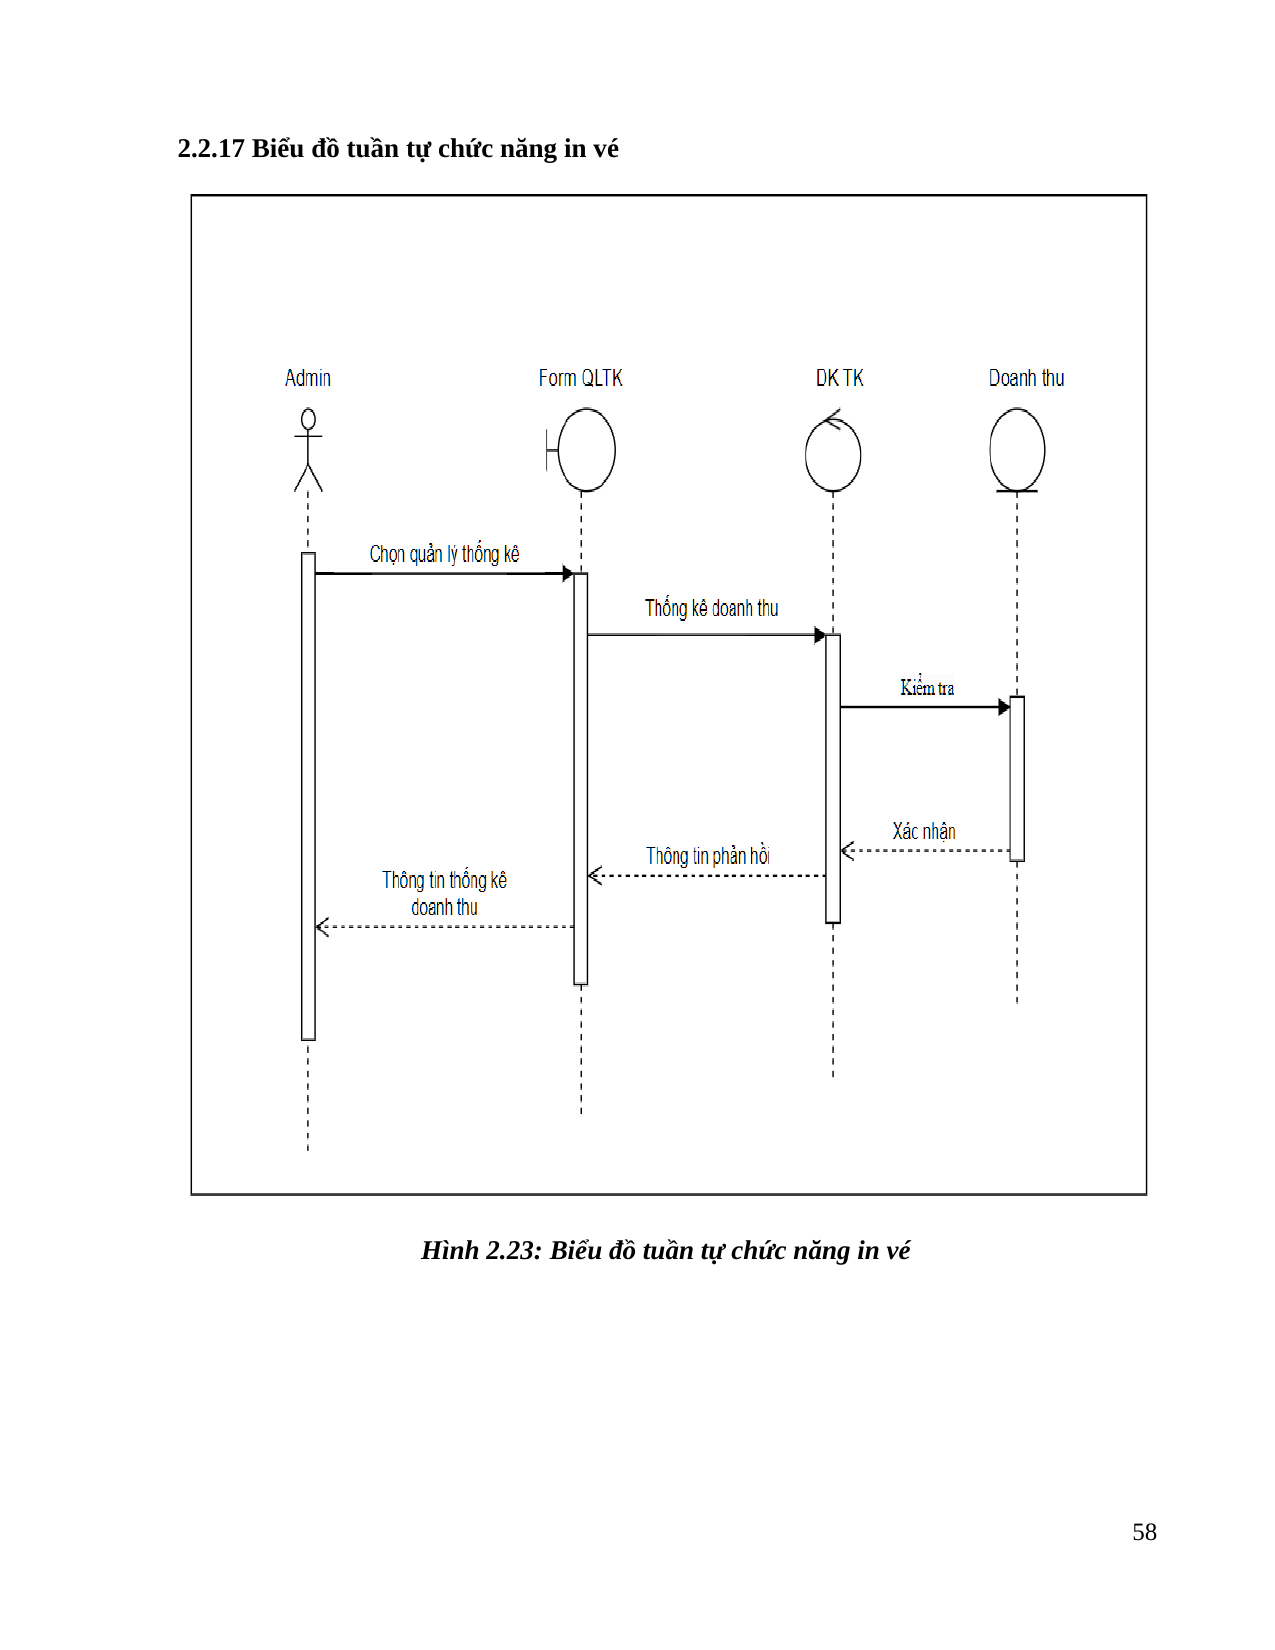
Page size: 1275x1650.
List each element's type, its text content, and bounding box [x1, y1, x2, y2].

subtitle 2.2.17 Biểu đồ tuần tự chức năng in vé [177, 132, 1157, 164]
text Hình 2.23: Biểu đồ tuần tự chức năng in vé [177, 1234, 1157, 1265]
picture [177, 179, 1157, 1219]
